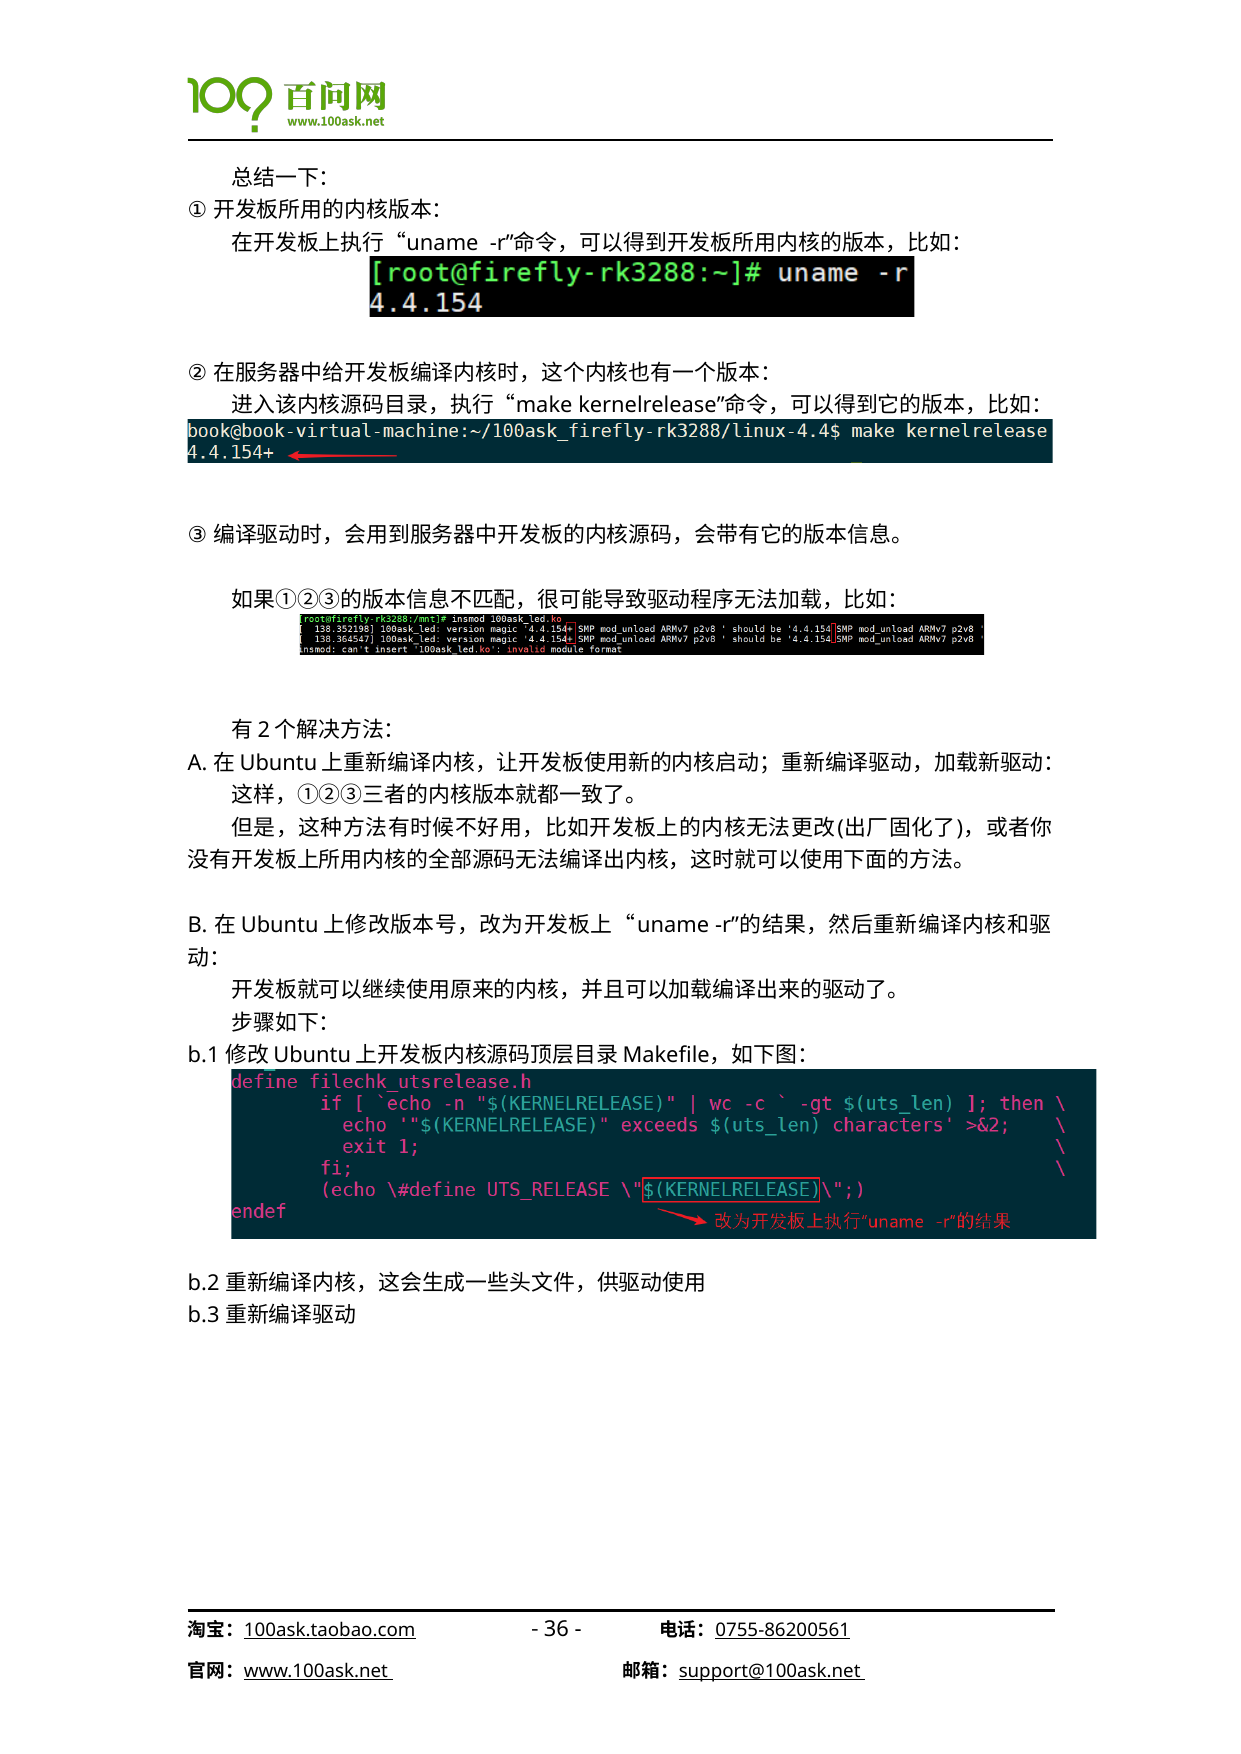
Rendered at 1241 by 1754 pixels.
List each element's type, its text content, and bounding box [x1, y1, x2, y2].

picture [411, 1096, 418, 1109]
picture [369, 256, 915, 317]
picture [997, 1214, 1007, 1228]
text 开发板就可以继续使用原来的内核，并且可以加载编译出来的驱动了。 [187, 972, 1053, 1004]
picture [677, 1214, 705, 1224]
text A. 在Ubuntu上重新编译内核，让开发板使用新的内核启动；重新编译驱动，加载新驱动： [187, 744, 1053, 777]
text b.1 修改Ubuntu上开发板内核源码顶层目录Makefile，如下图： [187, 1037, 1053, 1069]
picture [908, 424, 912, 436]
text 有2个解决方法： [187, 712, 1053, 744]
picture [276, 424, 280, 436]
picture [244, 1208, 251, 1217]
picture [290, 452, 375, 459]
text ① 开发板所用的内核版本： [187, 192, 1053, 224]
picture [378, 1074, 382, 1087]
picture [875, 424, 879, 436]
picture [853, 428, 861, 436]
text 这样，①②③三者的内核版本就都一致了。 [187, 777, 1053, 809]
text b.2 重新编译内核，这会生成一些头文件，供驱动使用 [187, 1264, 1053, 1297]
picture [187, 77, 386, 138]
text B. 在Ubuntu上修改版本号，改为开发板上“uname -r”的结果，然后重新编译内核和驱动： [187, 907, 1053, 972]
text 步骤如下： [187, 1004, 1053, 1037]
text 在开发板上执行“uname -r”命令，可以得到开发板所用内核的版本，比如： [187, 224, 1053, 257]
picture [880, 1122, 886, 1131]
text ③ 编译驱动时，会用到服务器中开发板的内核源码，会带有它的版本信息。 [187, 517, 1053, 549]
picture [511, 1097, 515, 1109]
text 总结一下： [187, 159, 1053, 192]
picture [548, 424, 552, 436]
text ② 在服务器中给开发板编译内核时，这个内核也有一个版本： [187, 354, 1053, 387]
picture [789, 1213, 795, 1228]
picture [187, 424, 191, 436]
picture [668, 424, 672, 436]
picture [299, 614, 985, 655]
picture [667, 1183, 671, 1195]
text b.3 重新编译驱动 [187, 1297, 1053, 1329]
text 如果①②③的版本信息不匹配，很可能导致驱动程序无法加载，比如： [187, 582, 1053, 614]
text 进入该内核源码目录，执行“make kernelrelease”命令，可以得到它的版本，比如： [187, 387, 1053, 419]
text 但是，这种方法有时候不好用，比如开发板上的内核无法更改(出厂固化了)，或者你没有开发板上所用内核的全部源码无法编译出内核，这时就可以使用下面的方法。 [187, 809, 1053, 874]
picture [444, 1119, 448, 1130]
